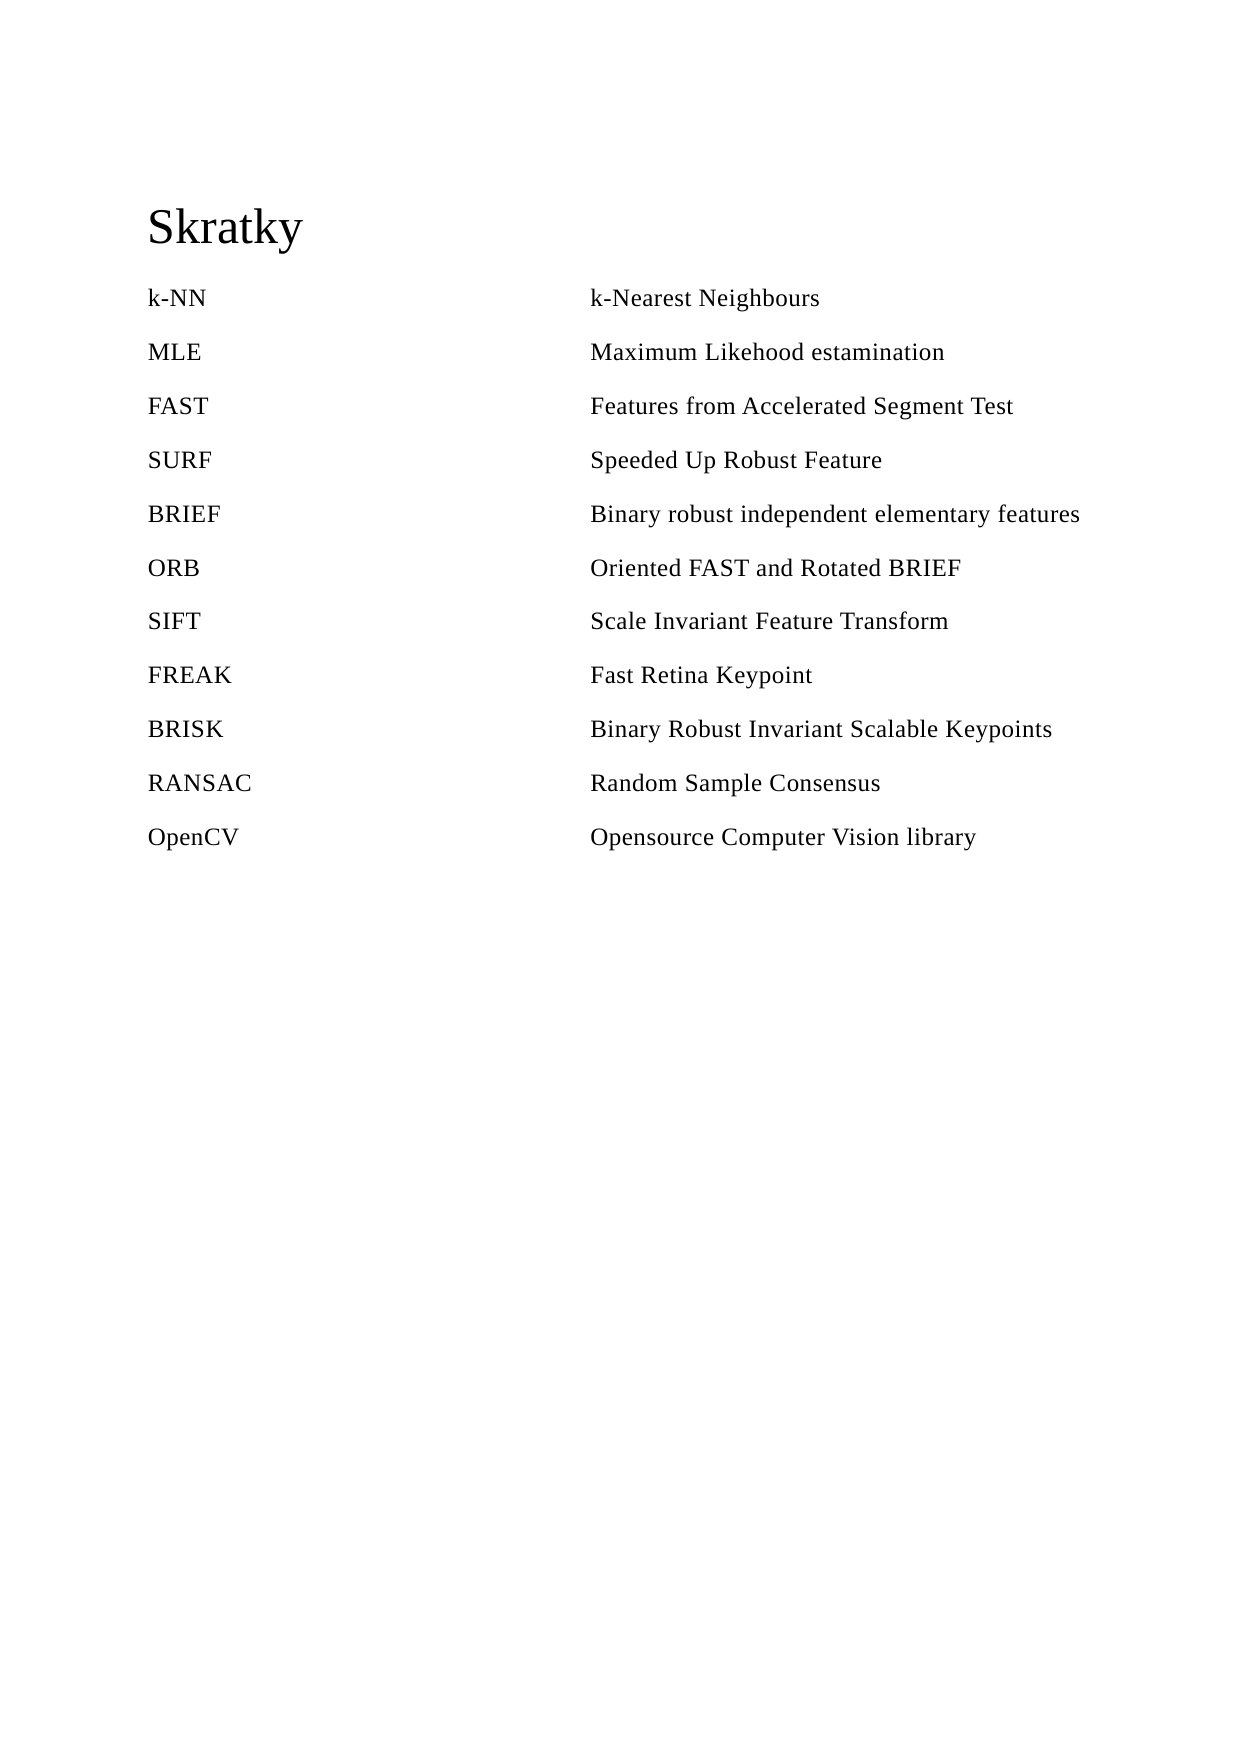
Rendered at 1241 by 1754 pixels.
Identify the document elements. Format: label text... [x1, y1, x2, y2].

text BRISK Binary Robust Invariant Scalable Keypoints [148, 714, 1093, 743]
text Skratky [148, 196, 1093, 254]
text RANSAC Random Sample Consensus [148, 768, 1093, 797]
text FREAK Fast Retina Keypoint [148, 660, 1093, 689]
text MLE Maximum Likehood estamination [148, 337, 1093, 366]
text BRIEF Binary robust independent elementary features [148, 499, 1093, 527]
text SURF Speeded Up Robust Feature [148, 445, 1093, 474]
text SIFT Scale Invariant Feature Transform [148, 606, 1093, 635]
text OpenCV Opensource Computer Vision library [148, 822, 1093, 851]
text FAST Features from Accelerated Segment Test [148, 391, 1093, 420]
text k-NN k-Nearest Neighbours [148, 283, 1093, 312]
text ORB Oriented FAST and Rotated BRIEF [148, 553, 1093, 581]
